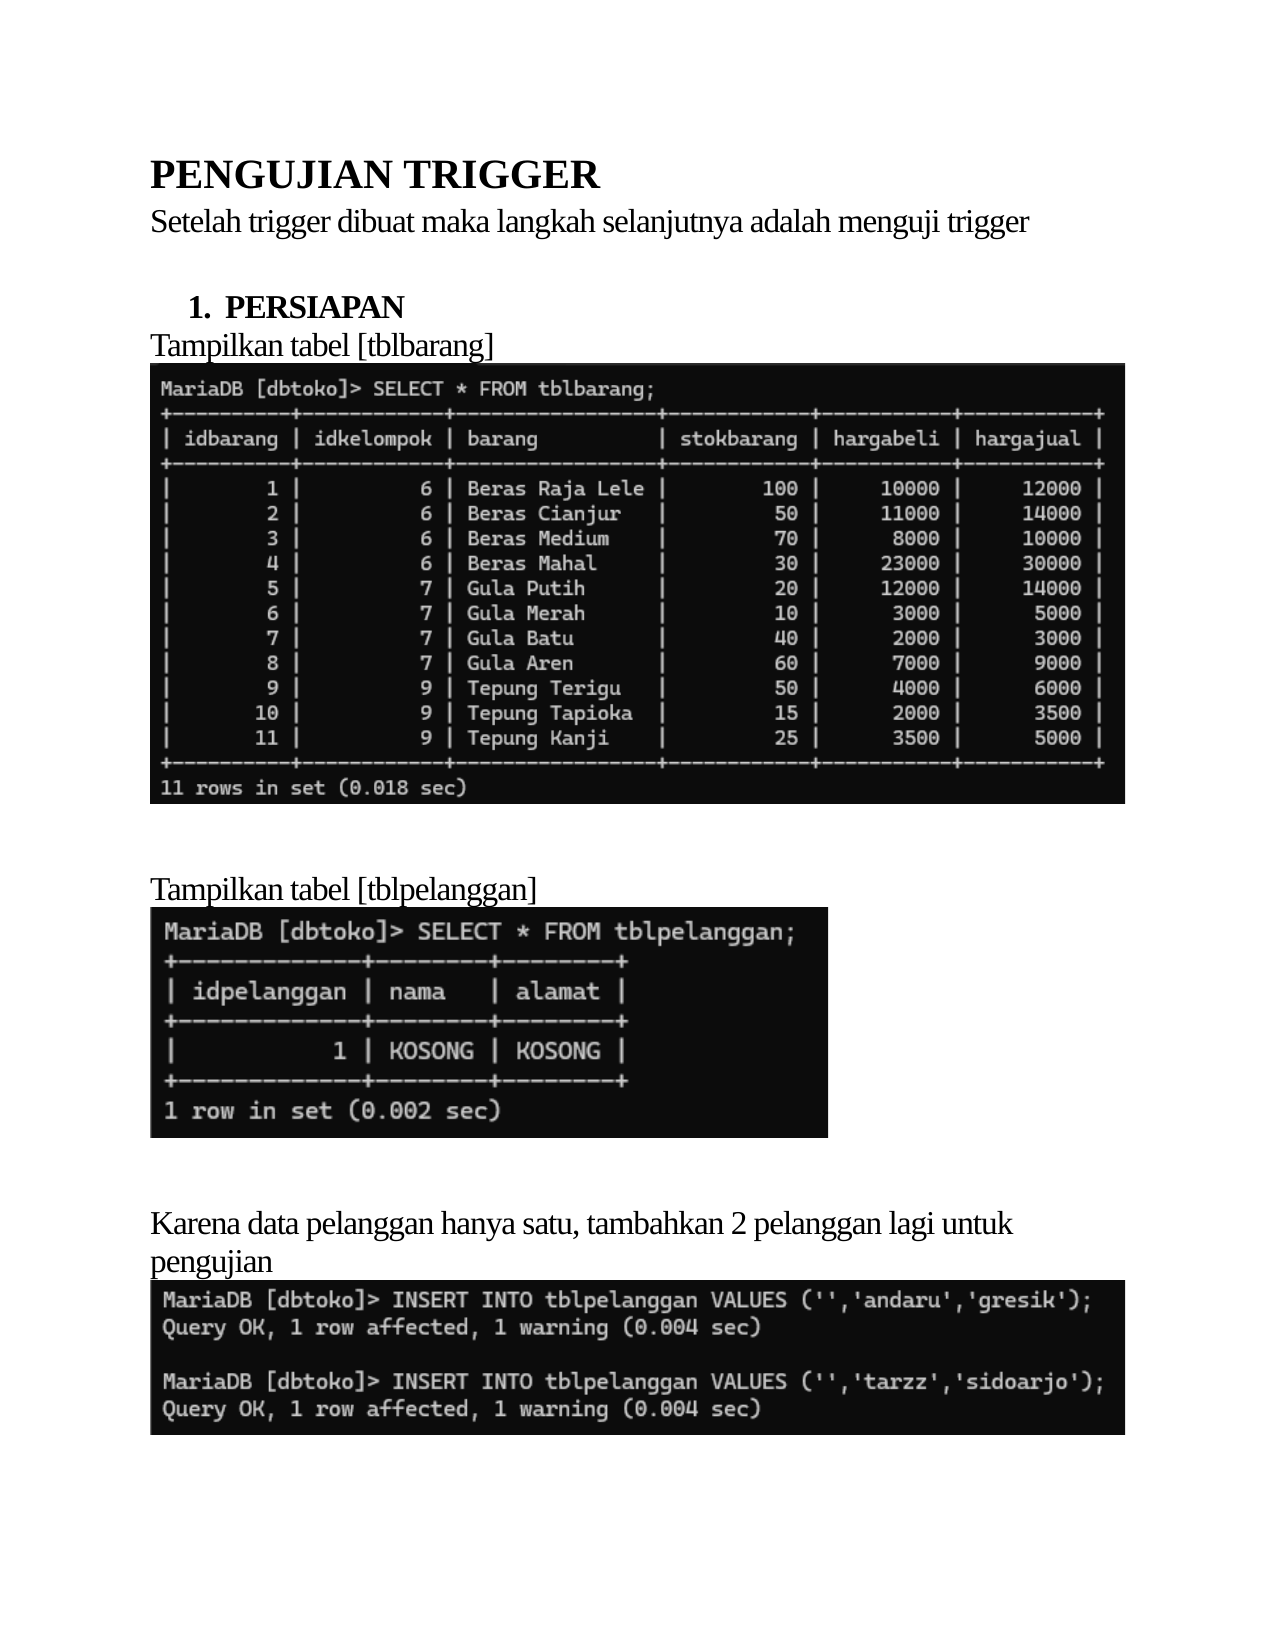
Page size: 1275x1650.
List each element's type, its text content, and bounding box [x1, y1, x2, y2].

picture [150, 363, 1125, 804]
title Tampilkan tabel [tblbarang] [150, 325, 1125, 363]
title Tampilkan tabel [tblpelanggan] [150, 869, 1125, 908]
title PERSIAPAN [187, 287, 1125, 325]
picture [150, 907, 829, 1138]
title Setelah trigger dibuat maka langkah selanjutnya adalah menguji trigger [150, 202, 1125, 240]
title Karena data pelanggan hanya satu, tambahkan 2 pelanggan lagi untuk pengujian [150, 1203, 1125, 1280]
subtitle PENGUJIAN TRIGGER [150, 150, 1125, 198]
picture [150, 1280, 1125, 1435]
